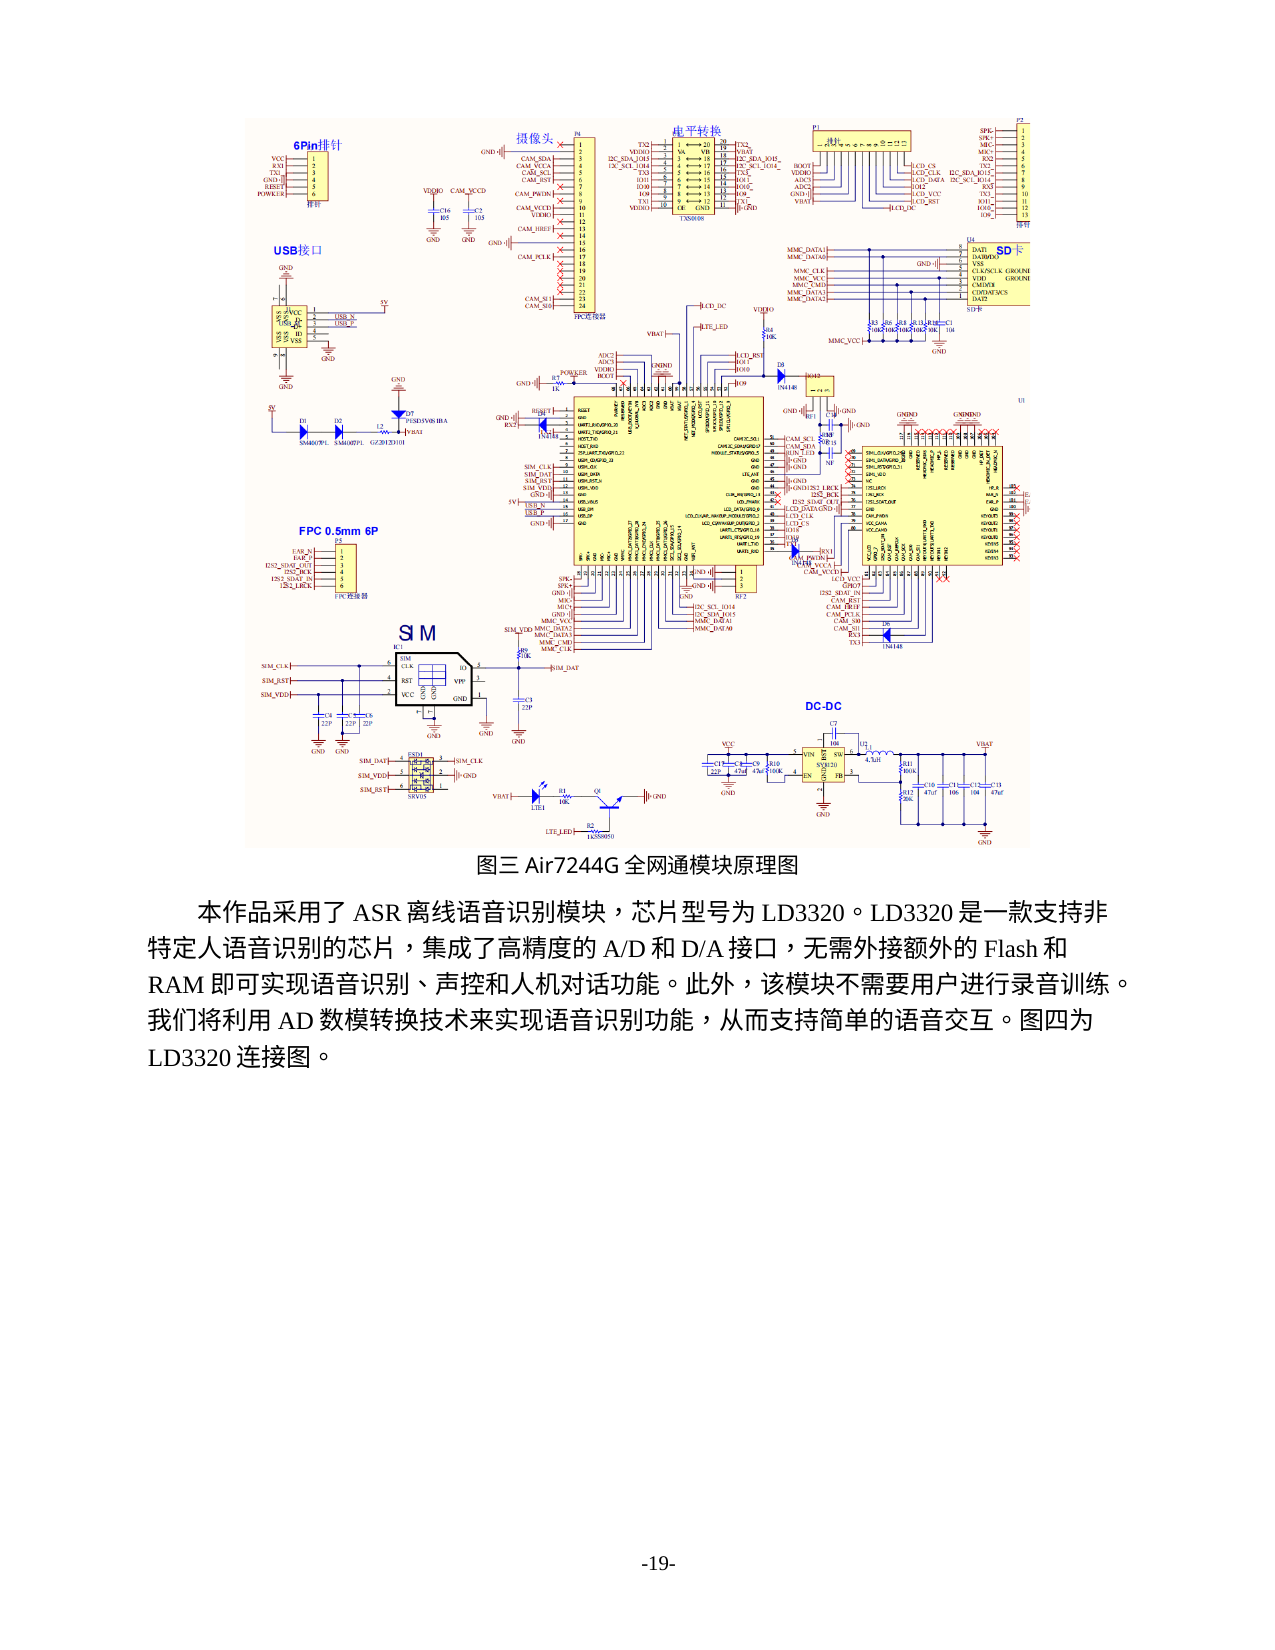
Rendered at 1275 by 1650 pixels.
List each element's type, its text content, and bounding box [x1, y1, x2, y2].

picture [244, 118, 1031, 848]
text 本作品采用了ASR离线语音识别模块，芯片型号为LD3320。LD3320是一款支持非特定人语音识别的芯片，集成了高精度的A/D和D/A接口，无需外接额外的Flash和RAM即可实现语音识别、声控和人机对话功能。此外，该模块不需要用户进行录音训练。我们将利用AD数模转换技术来实现语音识别功能，从而支持简单的语音交互。图四为LD3320连接图。 [148, 892, 1127, 1073]
text 图三 Air7244G全网通模块原理图 [148, 848, 1127, 879]
